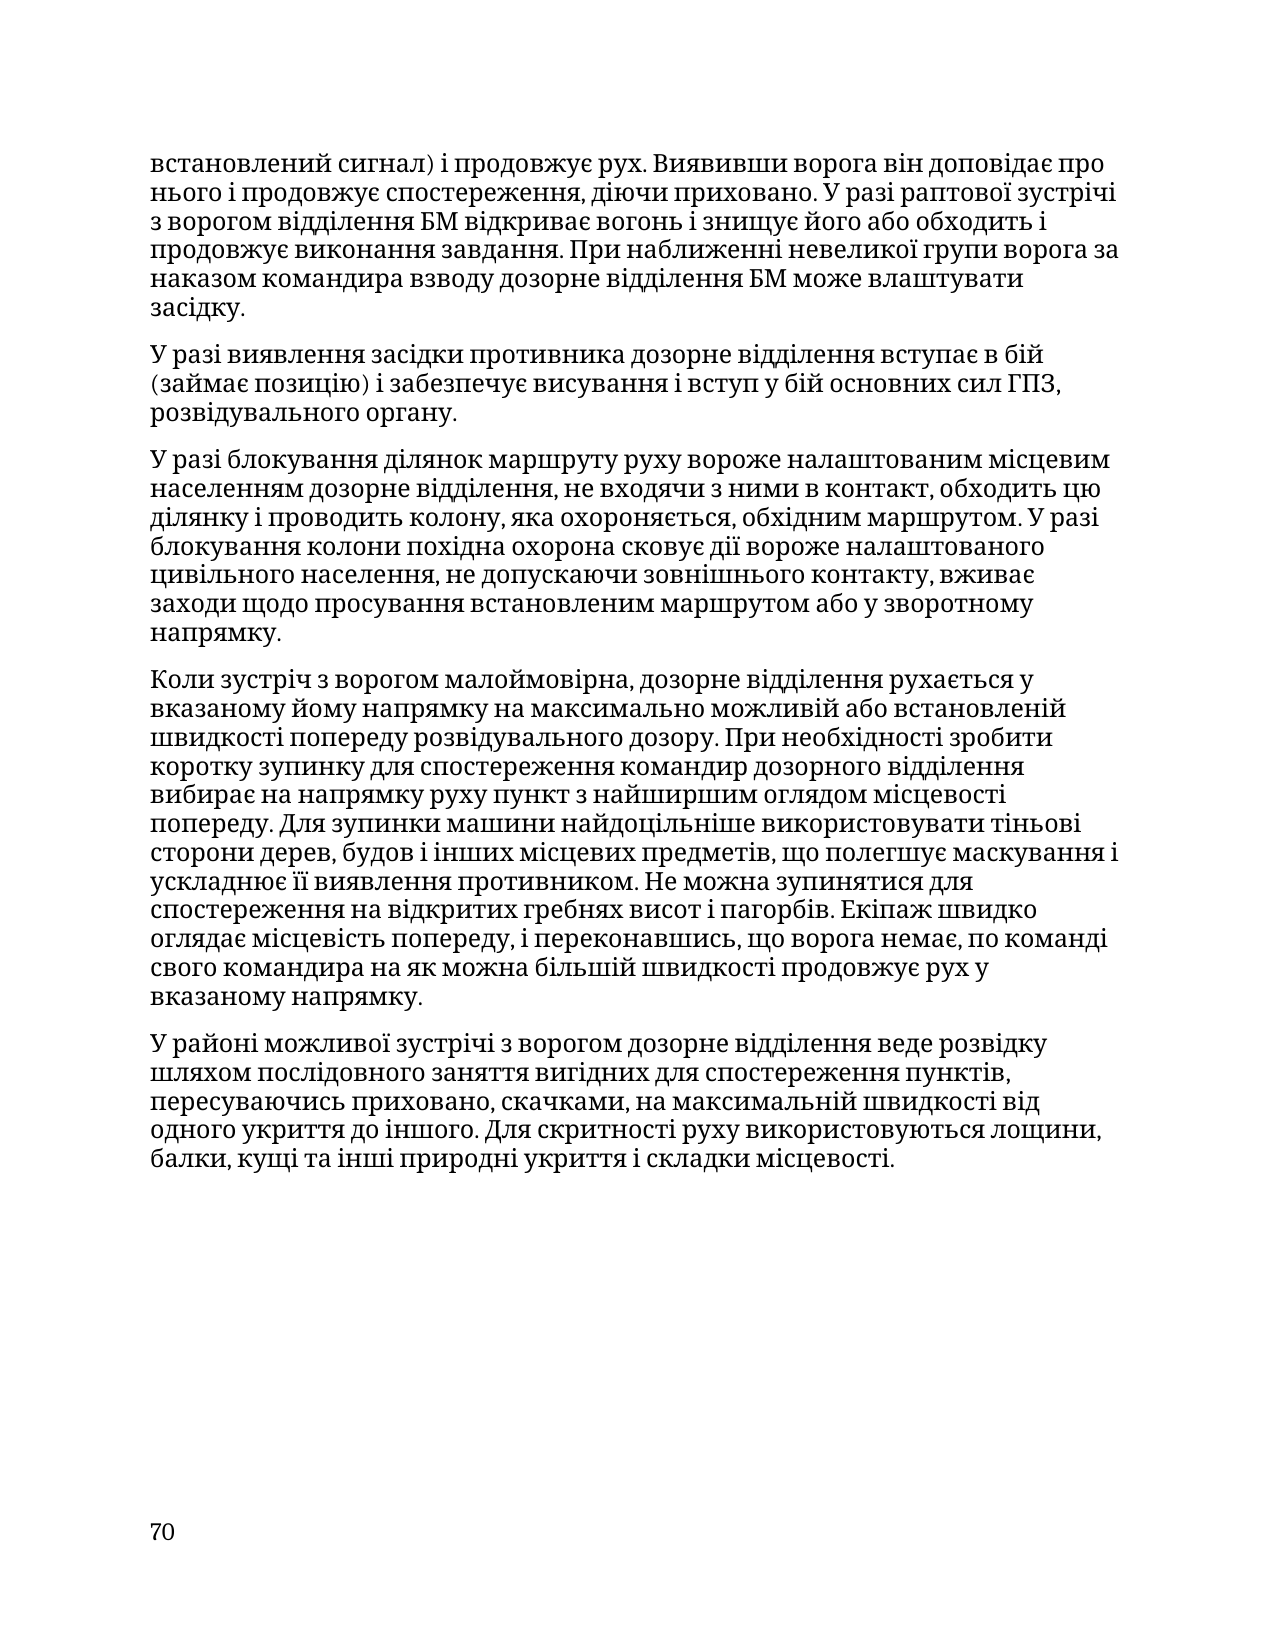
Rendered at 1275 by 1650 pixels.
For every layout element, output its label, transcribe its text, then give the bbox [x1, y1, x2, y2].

text У разі блокування ділянок маршруту руху вороже налаштованим місцевим населенням дозорне відділення, не входячи з ними в контакт, обходить цю ділянку і проводить колону, яка охороняється, обхідним маршрутом. У разі блокування колони похідна охорона сковує дії вороже налаштованого цивільного населення, не допускаючи зовнішнього контакту, вживає заходи щодо просування встановленим маршрутом або у зворотному напрямку. [150, 446, 1125, 647]
text Коли зустріч з ворогом малоймовірна, дозорне відділення рухається у вказаному йому напрямку на максимально можливій або встановленій швидкості попереду розвідувального дозору. При необхідності зробити коротку зупинку для спостереження командир дозорного відділення вибирає на напрямку руху пункт з найширшим оглядом місцевості попереду. Для зупинки машини найдоцільніше використовувати тіньові сторони дерев, будов і інших місцевих предметів, що полегшує маскування і ускладнює її виявлення противником. Не можна зупинятися для спостереження на відкритих гребнях висот і пагорбів. Екіпаж швидко оглядає місцевість попереду, і переконавшись, що ворога немає, по команді свого командира на як можна більшій швидкості продовжує рух у вказаному напрямку. [150, 666, 1125, 1011]
text У районі можливої зустрічі з ворогом дозорне відділення веде розвідку шляхом послідовного заняття вигідних для спостереження пунктів, пересуваючись приховано, скачками, на максимальній швидкості від одного укриття до іншого. Для скритності руху використовуються лощини, балки, кущі та інші природні укриття і складки місцевості. [150, 1030, 1125, 1174]
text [150, 150, 1125, 322]
text У разі виявлення засідки противника дозорне відділення вступає в бій (займає позицію) і забезпечує висування і вступ у бій основних сил ГПЗ, розвідувального органу. [150, 341, 1125, 427]
